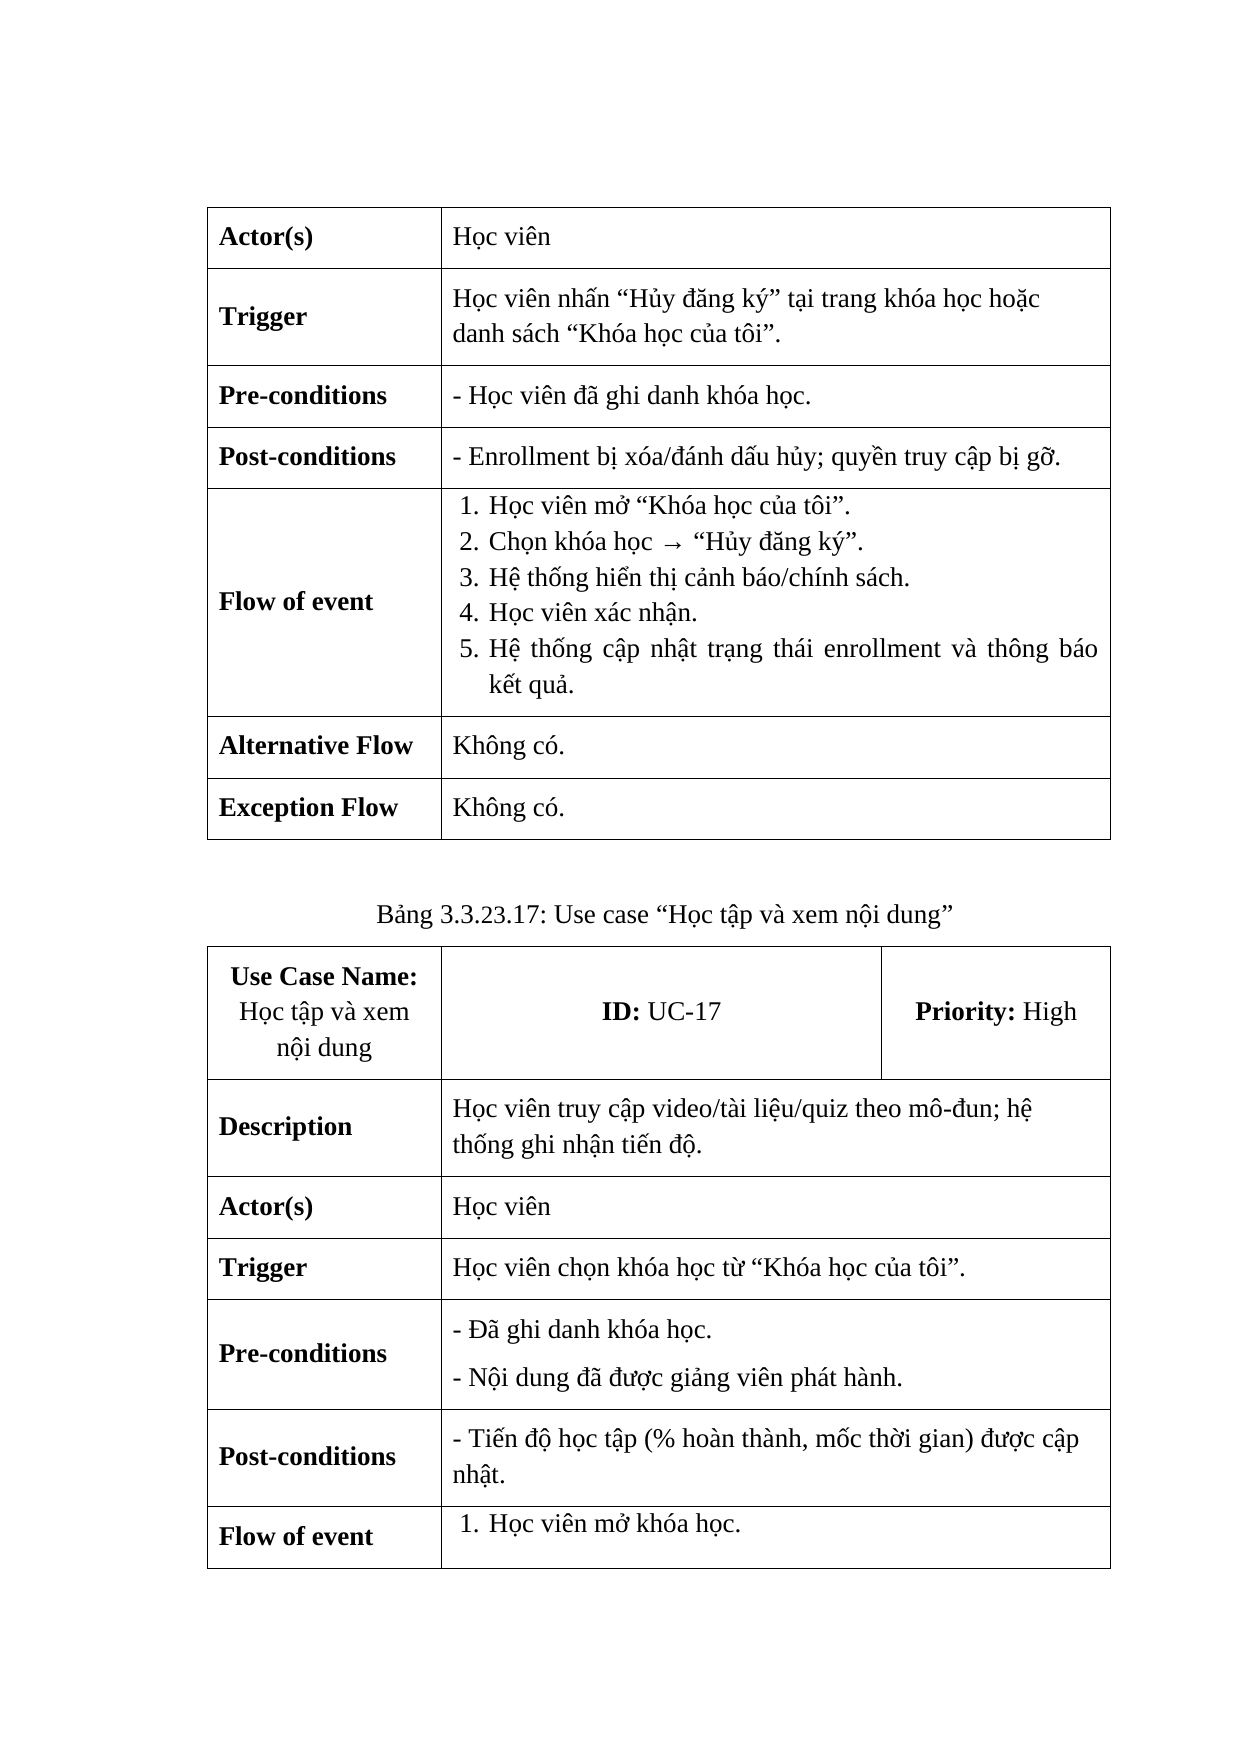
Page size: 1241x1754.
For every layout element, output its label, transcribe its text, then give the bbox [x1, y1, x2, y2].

table_cell Post-conditions [208, 1410, 441, 1506]
table_cell Học viên chọn khóa học từ “Khóa học của tôi”. [442, 1239, 1110, 1299]
table_cell - Đã ghi danh khóa học. - Nội dung đã được giảng viên phát hành. [442, 1300, 1110, 1409]
table_cell Trigger [208, 1239, 441, 1299]
table_cell - Học viên đã ghi danh khóa học. [442, 366, 1110, 427]
table_cell Pre-conditions [208, 1300, 441, 1409]
table_header Priority: High [882, 947, 1110, 1079]
table_cell Flow of event [208, 489, 441, 716]
table_cell Alternative Flow [208, 717, 441, 777]
table_cell Post-conditions [208, 428, 441, 488]
table_cell Description [208, 1080, 441, 1176]
table_cell Exception Flow [208, 779, 441, 839]
table_cell Actor(s) [208, 208, 441, 268]
table_cell Học viên nhấn “Hủy đăng ký” tại trang khóa học hoặc danh sách “Khóa học của tôi”. [442, 269, 1110, 365]
table_cell Không có. [442, 779, 1110, 839]
table_cell Flow of event [208, 1507, 441, 1567]
table_cell Học viên mở “Khóa học của tôi”. Chọn khóa học → “Hủy đăng ký”. Hệ thống hiển thị cảnh báo/chính sách. Học viên xác nhận. Hệ thống cập nhật trạng thái enrollment và thông báo kết quả. [442, 489, 1110, 716]
table_cell Pre-conditions [208, 366, 441, 427]
table_cell Học viên truy cập video/tài liệu/quiz theo mô-đun; hệ thống ghi nhận tiến độ. [442, 1080, 1110, 1176]
table_cell Không có. [442, 717, 1110, 777]
table_cell Học viên [442, 208, 1110, 268]
table_cell - Tiến độ học tập (% hoàn thành, mốc thời gian) được cập nhật. [442, 1410, 1110, 1506]
table_cell Trigger [208, 269, 441, 365]
table_header Use Case Name: Học tập và xem nội dung [208, 947, 441, 1079]
table_cell Học viên [442, 1177, 1110, 1238]
table_header ID: UC-17 [442, 947, 881, 1079]
table_cell Actor(s) [208, 1177, 441, 1238]
table_cell - Enrollment bị xóa/đánh dấu hủy; quyền truy cập bị gỡ. [442, 428, 1110, 488]
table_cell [442, 1507, 1110, 1567]
